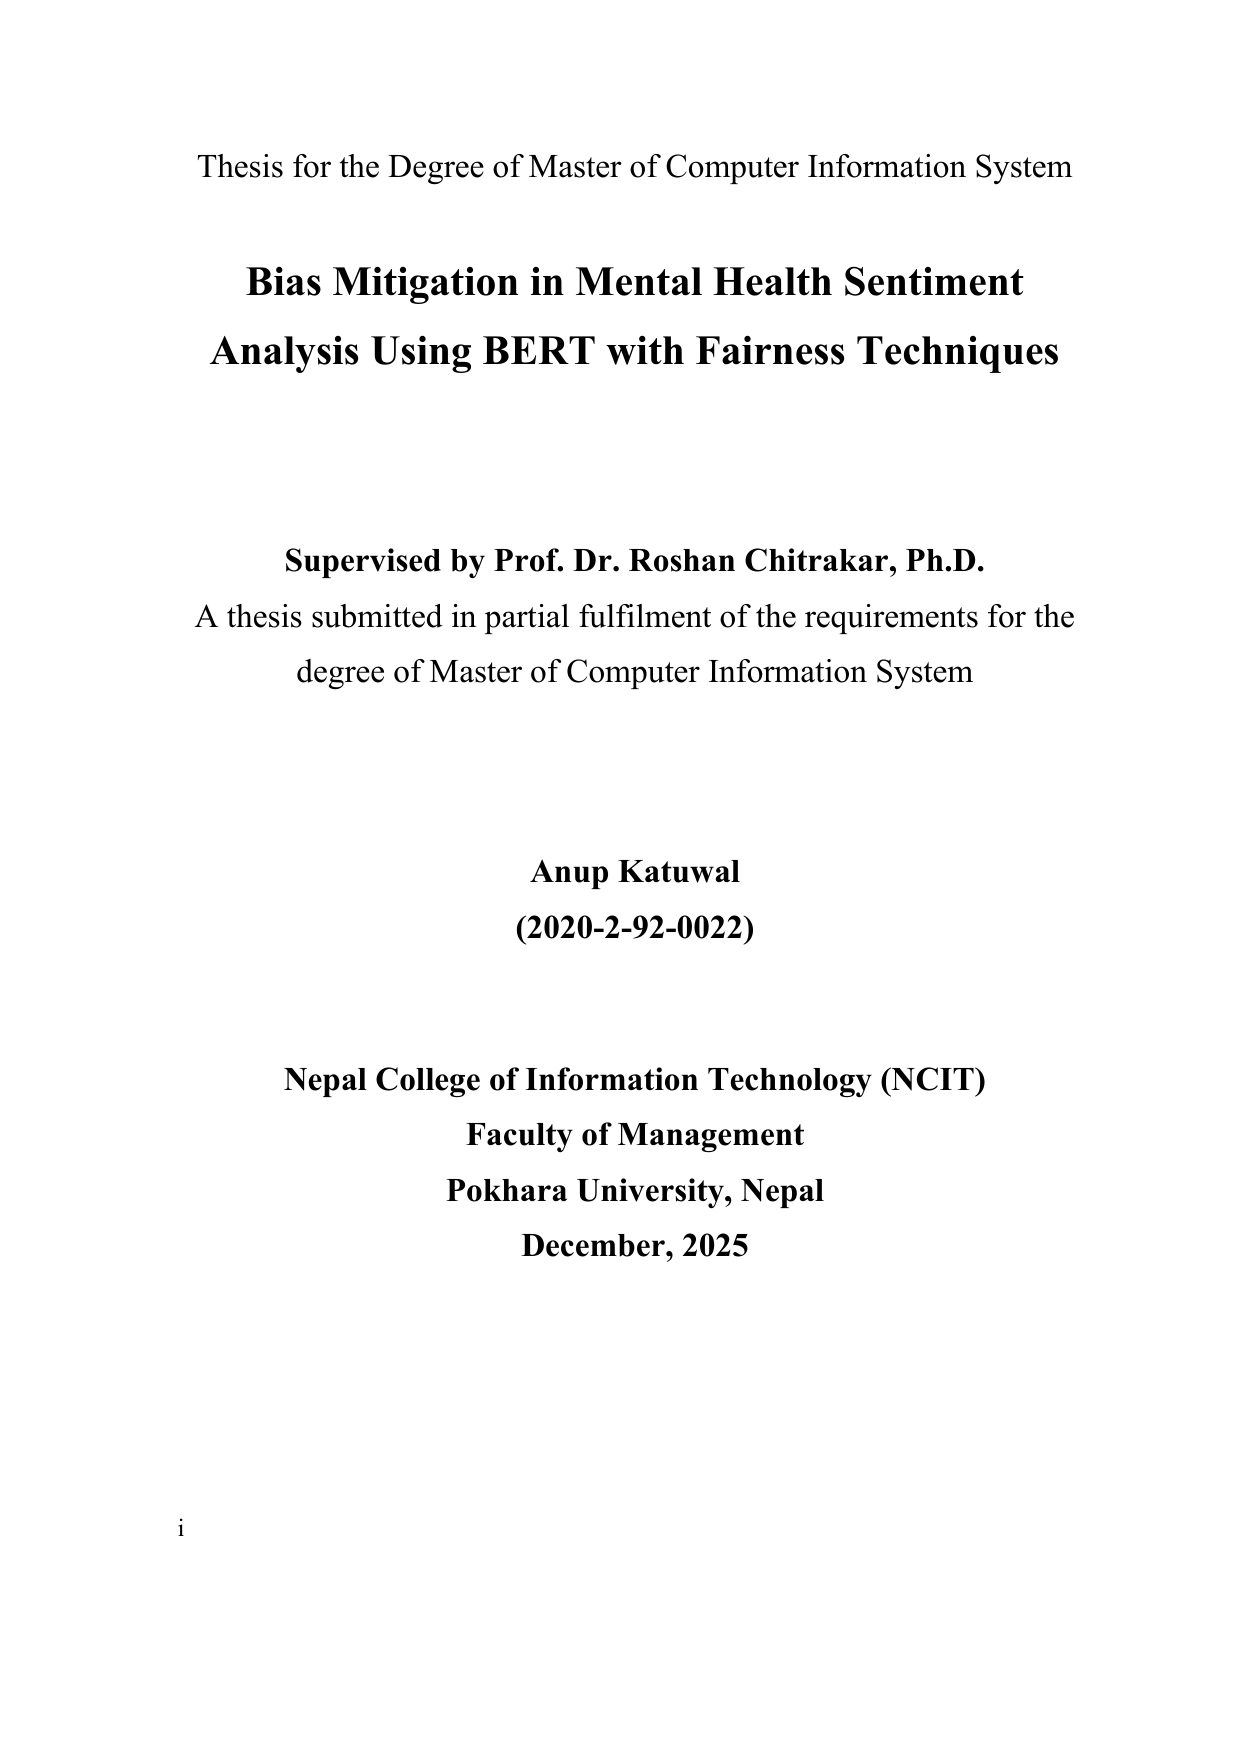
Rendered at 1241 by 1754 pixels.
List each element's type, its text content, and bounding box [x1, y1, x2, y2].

text Nepal College of Information Technology (NCIT) [177, 1061, 1092, 1098]
text Thesis for the Degree of Master of Computer Information System [177, 148, 1092, 184]
text (2020-2-92-0022) [177, 908, 1092, 945]
text Supervised by Prof. Dr. Roshan Chitrakar, Ph.D. [177, 542, 1092, 579]
text Anup Katuwal [177, 853, 1092, 890]
text Faculty of Management [177, 1116, 1092, 1153]
text December, 2025 [177, 1227, 1092, 1263]
text Bias Mitigation in Mental Health Sentiment Analysis Using BERT with Fairness Techniques [177, 258, 1092, 374]
text Pokhara University, Nepal [177, 1171, 1092, 1208]
text A thesis submitted in partial fulfilment of the requirements for the degree of Master of Computer Information System [177, 597, 1092, 689]
